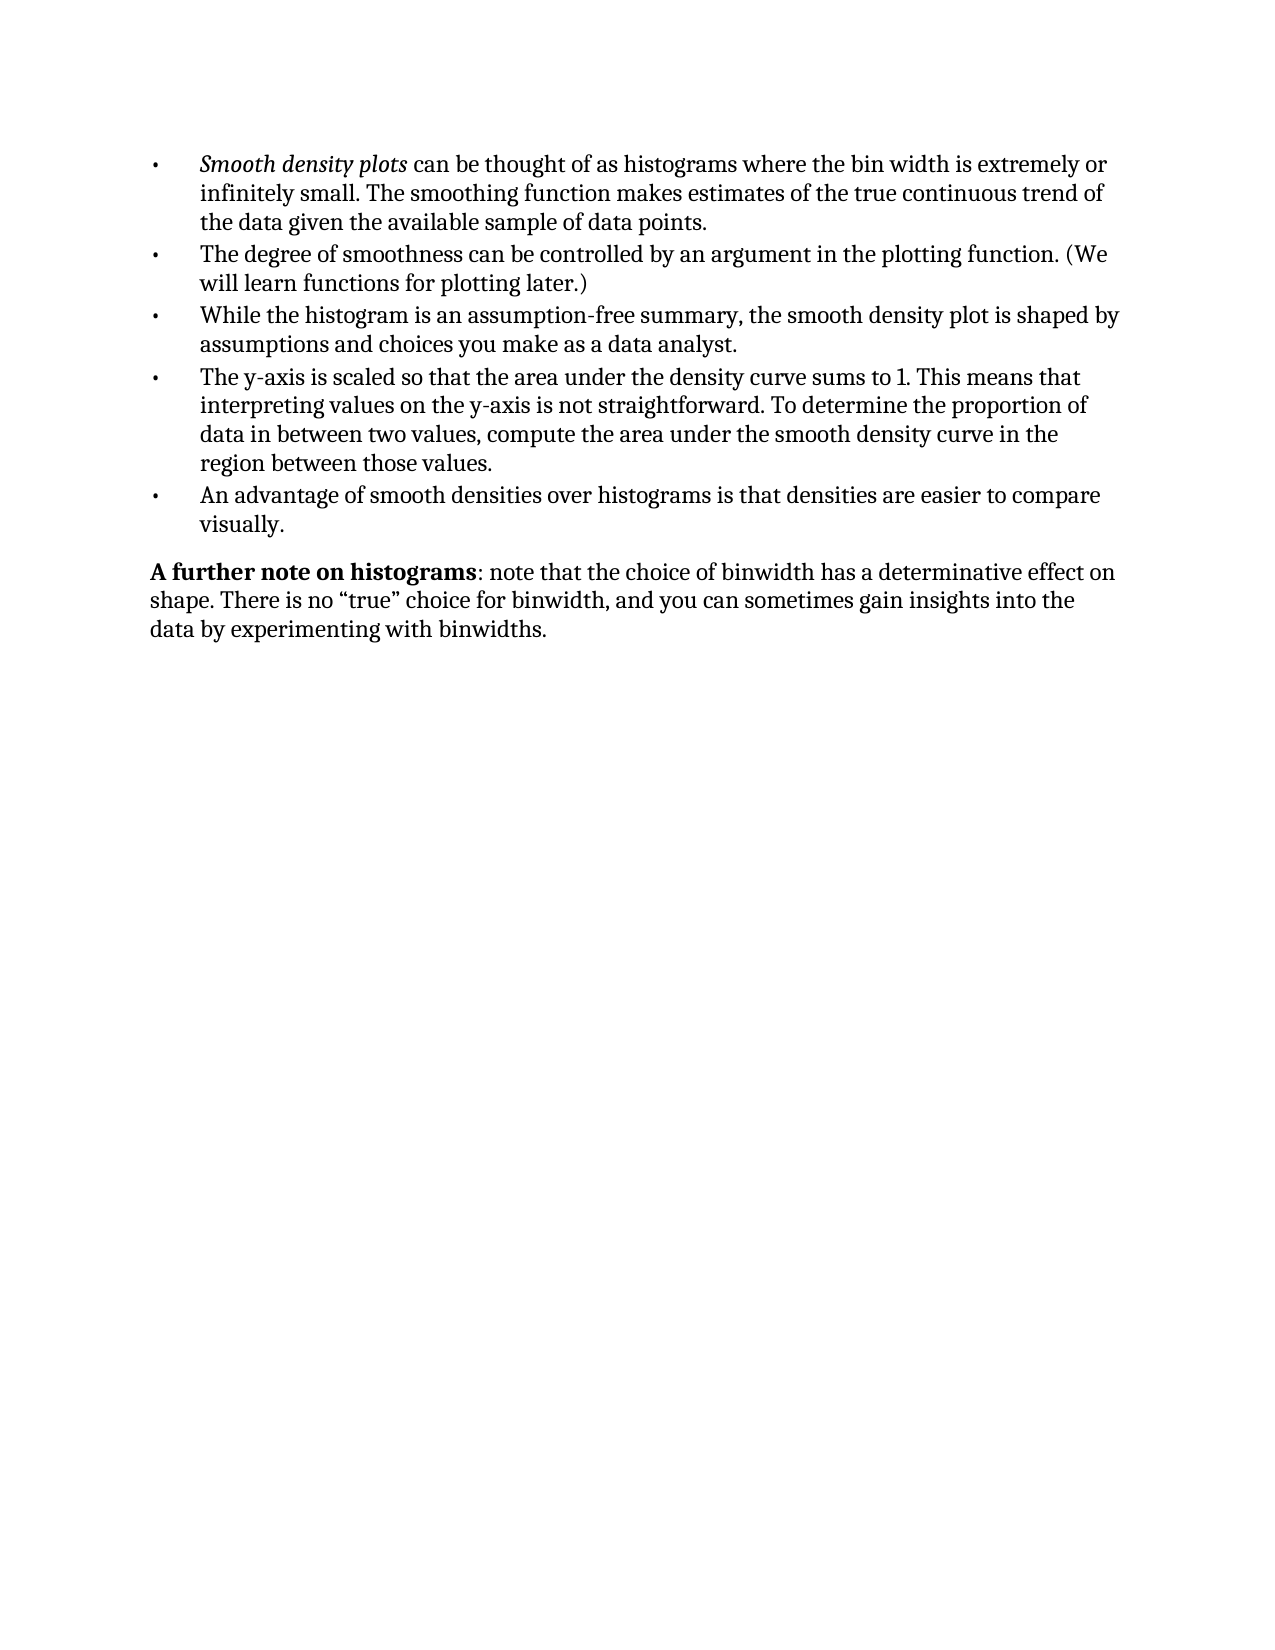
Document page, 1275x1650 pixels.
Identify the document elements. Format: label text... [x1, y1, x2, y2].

text A further note on histograms: note that the choice of binwidth has a determinative effect on shape. There is no “true” choice for binwidth, and you can sometimes gain insights into the data by experimenting with binwidths. [150, 557, 1125, 644]
list Smooth density plots can be thought of as histograms where the bin width is extremely or infinitely small. The smoothing function makes estimates of the true continuous trend of the data given the available sample of data points. [150, 150, 1125, 236]
list While the histogram is an assumption-free summary, the smooth density plot is shaped by assumptions and choices you make as a data analyst. [150, 301, 1125, 359]
list An advantage of smooth densities over histograms is that densities are easier to compare visually. [150, 481, 1125, 539]
list The y-axis is scaled so that the area under the density curve sums to 1. This means that interpreting values on the y-axis is not straightforward. To determine the proportion of data in between two values, compute the area under the smooth density curve in the region between those values. [150, 362, 1125, 477]
list The degree of smoothness can be controlled by an argument in the plotting function. (We will learn functions for plotting later.) [150, 240, 1125, 297]
